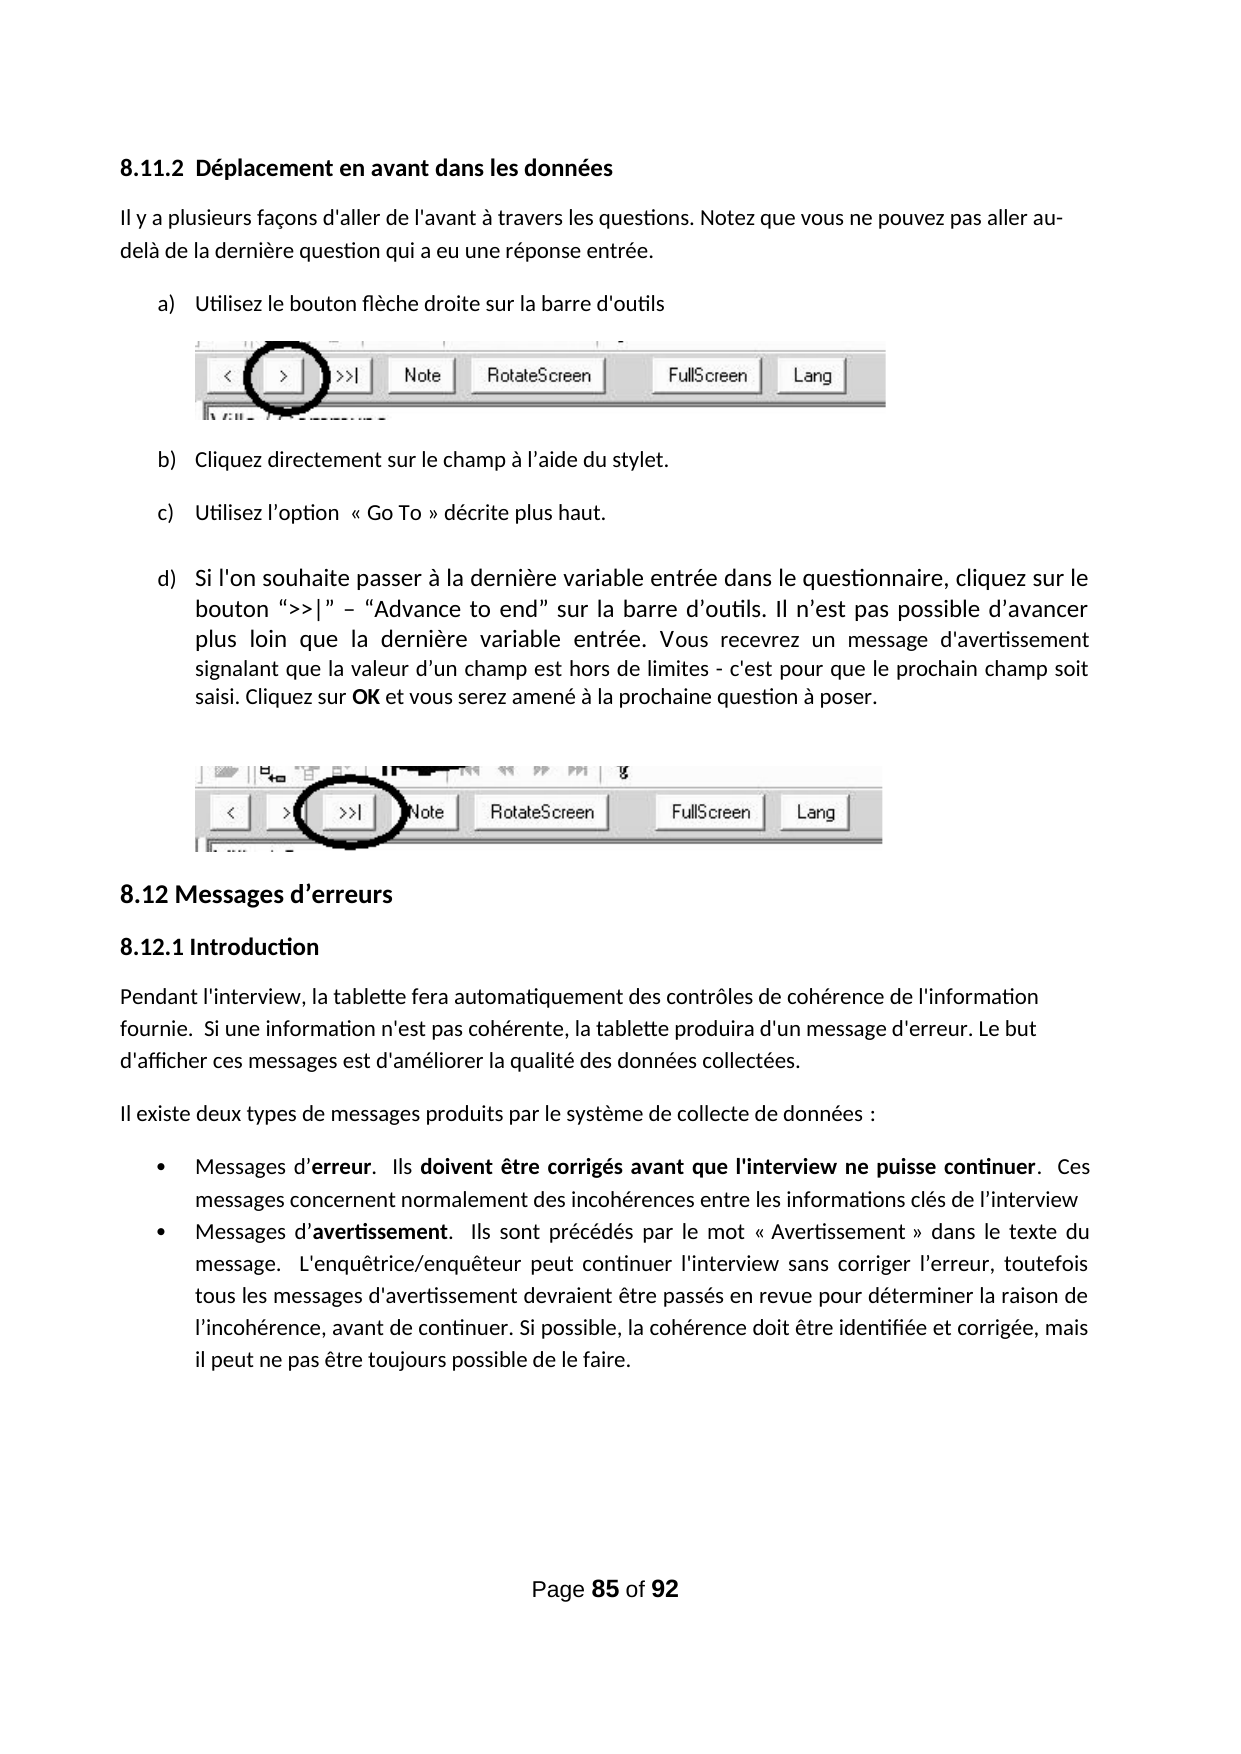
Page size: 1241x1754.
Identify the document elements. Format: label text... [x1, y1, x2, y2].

text Il y a plusieurs façons d'aller de l'avant à travers les questions. Notez que vous ne pouvez pas aller au-delà de la dernière question qui a eu une réponse entrée. [120, 203, 1090, 264]
list Messages d’avertissement. Ils sont précédés par le mot « Avertissement » dans le texte du message. L'enquêtrice/enquêteur peut continuer l'interview sans corriger l’erreur, toutefois tous les messages d'avertissement devraient être passés en revue pour déterminer la raison de l’incohérence, avant de continuer. Si possible, la cohérence doit être identifiée et corrigée, mais il peut ne pas être toujours possible de le faire. [157, 1217, 1090, 1374]
list Cliquez directement sur le champ à l’aide du stylet. [157, 445, 1090, 473]
picture [195, 341, 886, 420]
list Utilisez le bouton flèche droite sur la barre d'outils [157, 289, 1090, 317]
text Pendant l'interview, la tablette fera automatiquement des contrôles de cohérence de l'information fournie. Si une information n'est pas cohérente, la tablette produira d'un message d'erreur. Le but d'afficher ces messages est d'améliorer la qualité des données collectées. [120, 982, 1090, 1074]
list Messages d’erreur. Ils doivent être corrigés avant que l'interview ne puisse continuer. Ces messages concernent normalement des incohérences entre les informations clés de l’interview [157, 1152, 1090, 1213]
subtitle 8.11.2 Déplacement en avant dans les données [120, 152, 1090, 183]
text Il existe deux types de messages produits par le système de collecte de données : [120, 1099, 1090, 1127]
list Utilisez l’option « Go To » décrite plus haut. [157, 498, 1090, 526]
list Si l'on souhaite passer à la dernière variable entrée dans le questionnaire, cliquez sur le bouton “>>|” – “Advance to end” sur la barre d’outils. Il n’est pas possible d’avancer plus loin que la dernière variable entrée. Vous recevrez un message d'avertissement signalant que la valeur d’un champ est hors de limites - c'est pour que le prochain champ soit saisi. Cliquez sur OK et vous serez amené à la prochaine question à poser. [157, 562, 1090, 710]
picture [195, 766, 883, 852]
subtitle 8.12 Messages d’erreurs [120, 877, 1090, 910]
subtitle 8.12.1 Introduction [120, 931, 1090, 961]
